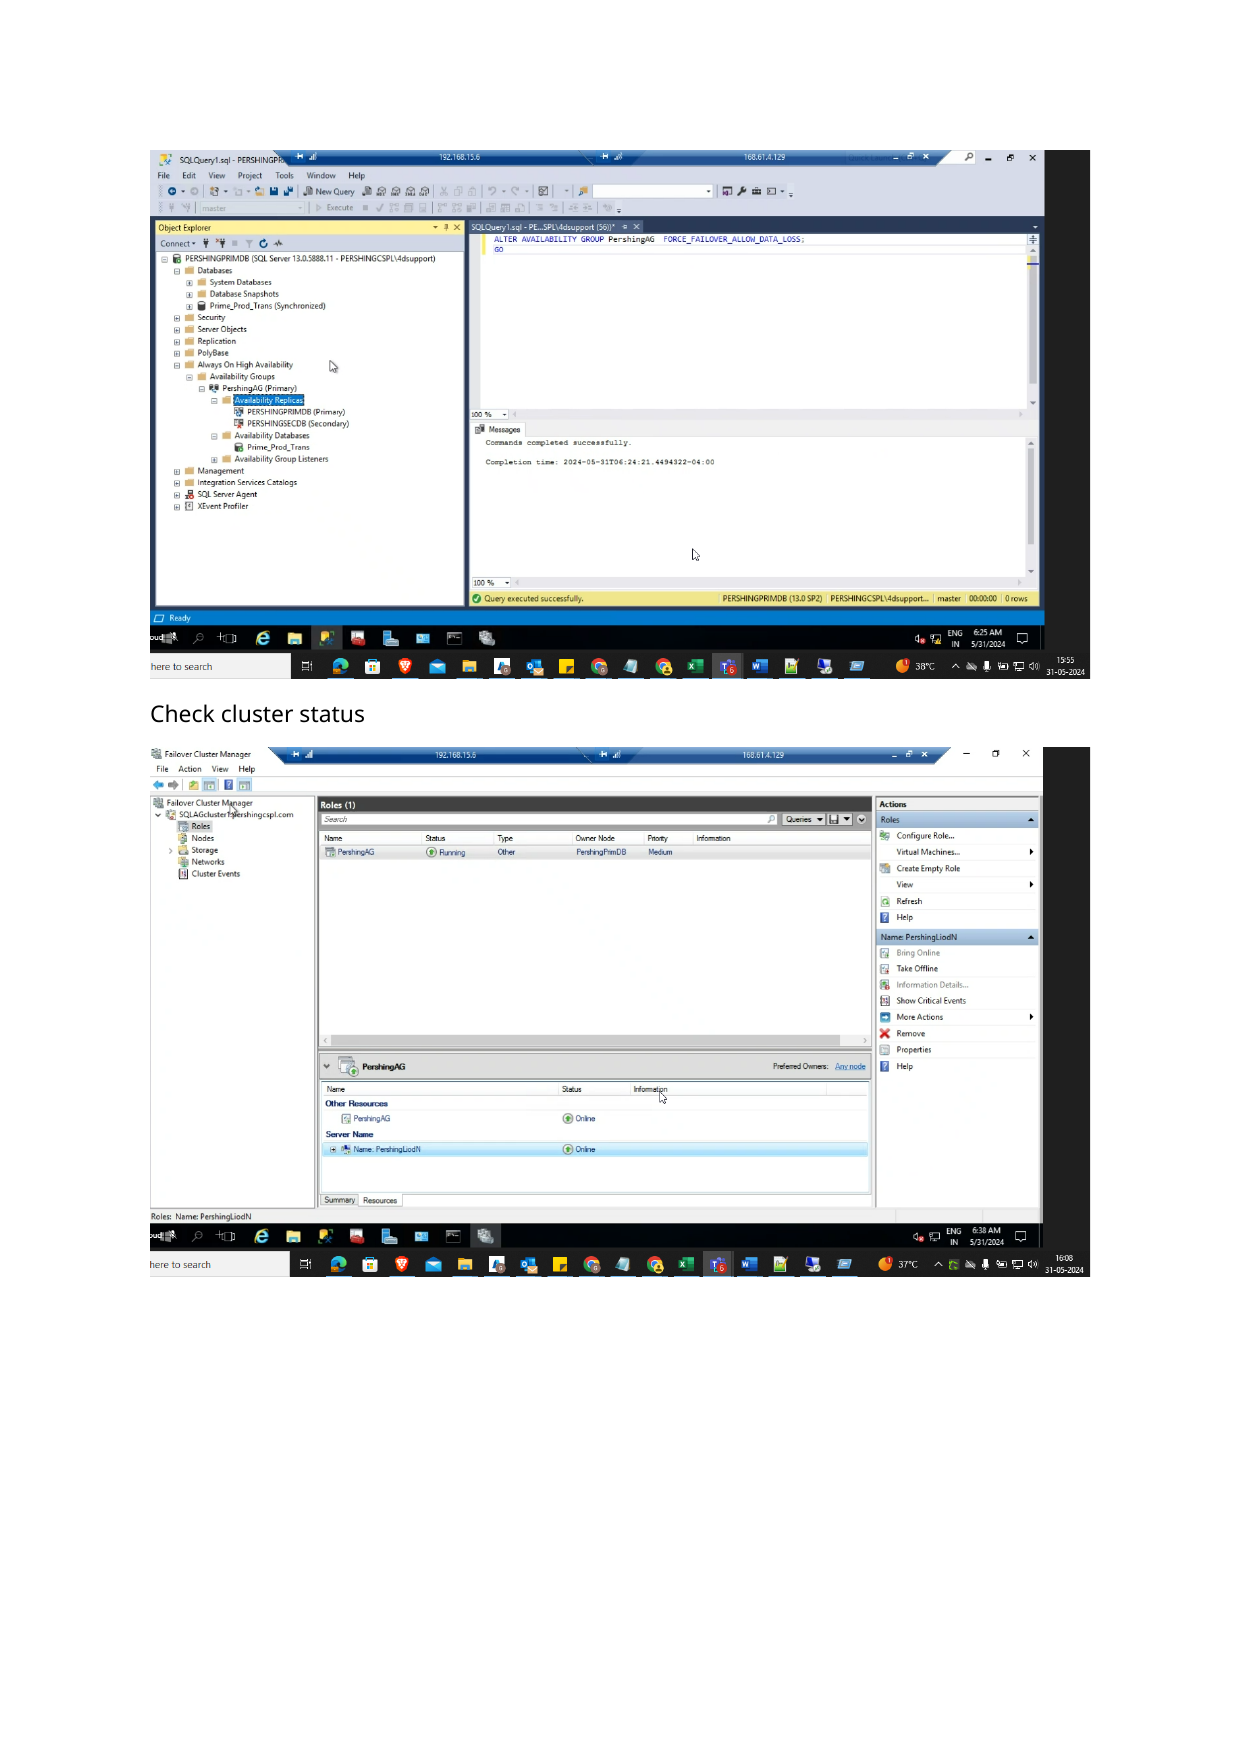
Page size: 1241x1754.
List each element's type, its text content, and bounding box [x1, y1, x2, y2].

picture [150, 747, 1091, 1277]
text Check cluster status [150, 697, 1090, 729]
picture [150, 150, 1091, 679]
